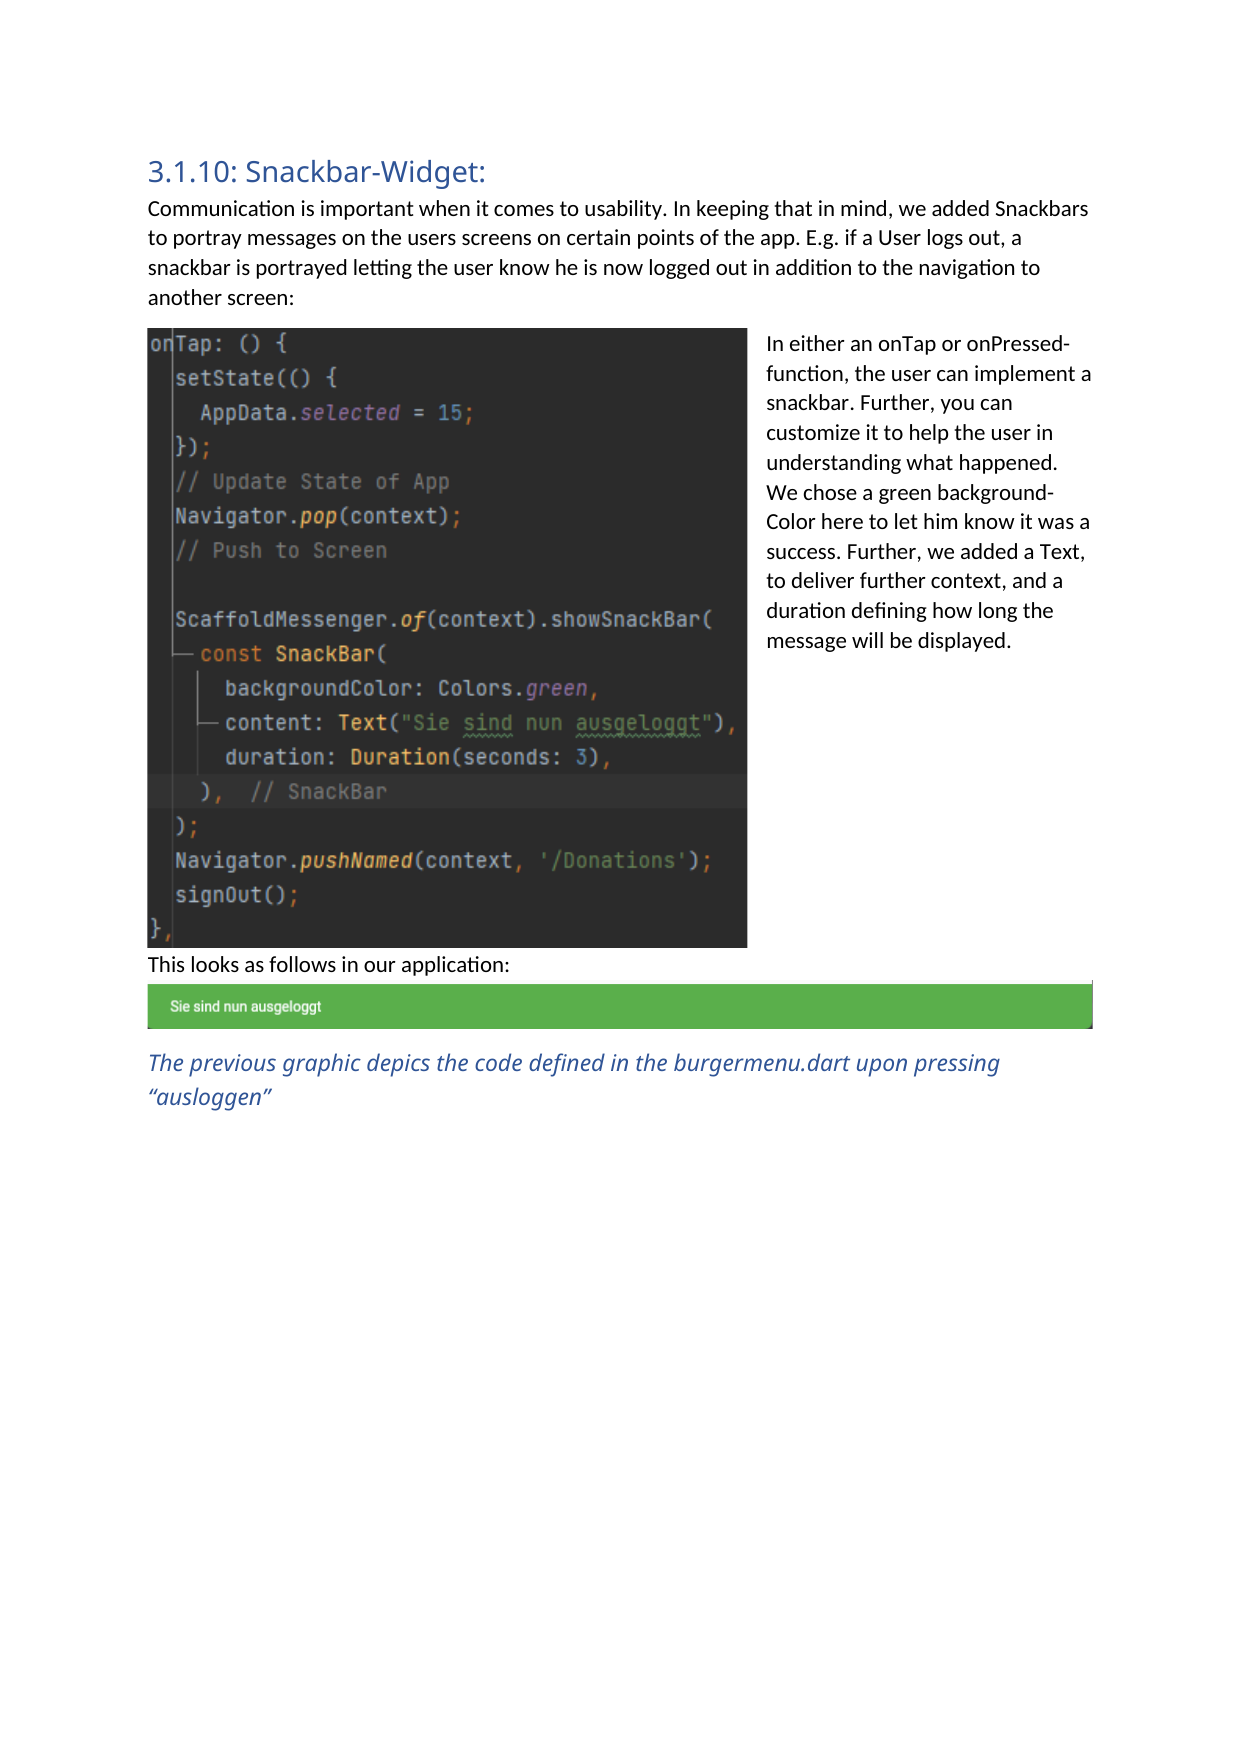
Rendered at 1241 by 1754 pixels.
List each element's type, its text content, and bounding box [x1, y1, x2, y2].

subtitle The previous graphic depics the code defined in the burgermenu.dart upon pressing “ausloggen” [148, 1047, 1093, 1112]
picture [147, 980, 1093, 1029]
text In either an onTap or onPressed-function, the user can implement a snackbar. Further, you can customize it to help the user in understanding what happened. We chose a green background-Color here to let him know it was a success. Further, we added a Text, to deliver further context, and a duration defining how long the message will be displayed. [748, 329, 1093, 654]
text Communication is important when it comes to usability. In keeping that in mind, we added Snackbars to portray messages on the users screens on certain points of the app. E.g. if a User logs out, a snackbar is portrayed letting the user know he is now logged out in addition to the navigation to another screen: [148, 194, 1093, 311]
text This looks as follows in our application: [148, 951, 1093, 980]
subtitle 3.1.10: Snackbar-Widget: [148, 152, 1093, 191]
picture [147, 328, 748, 948]
